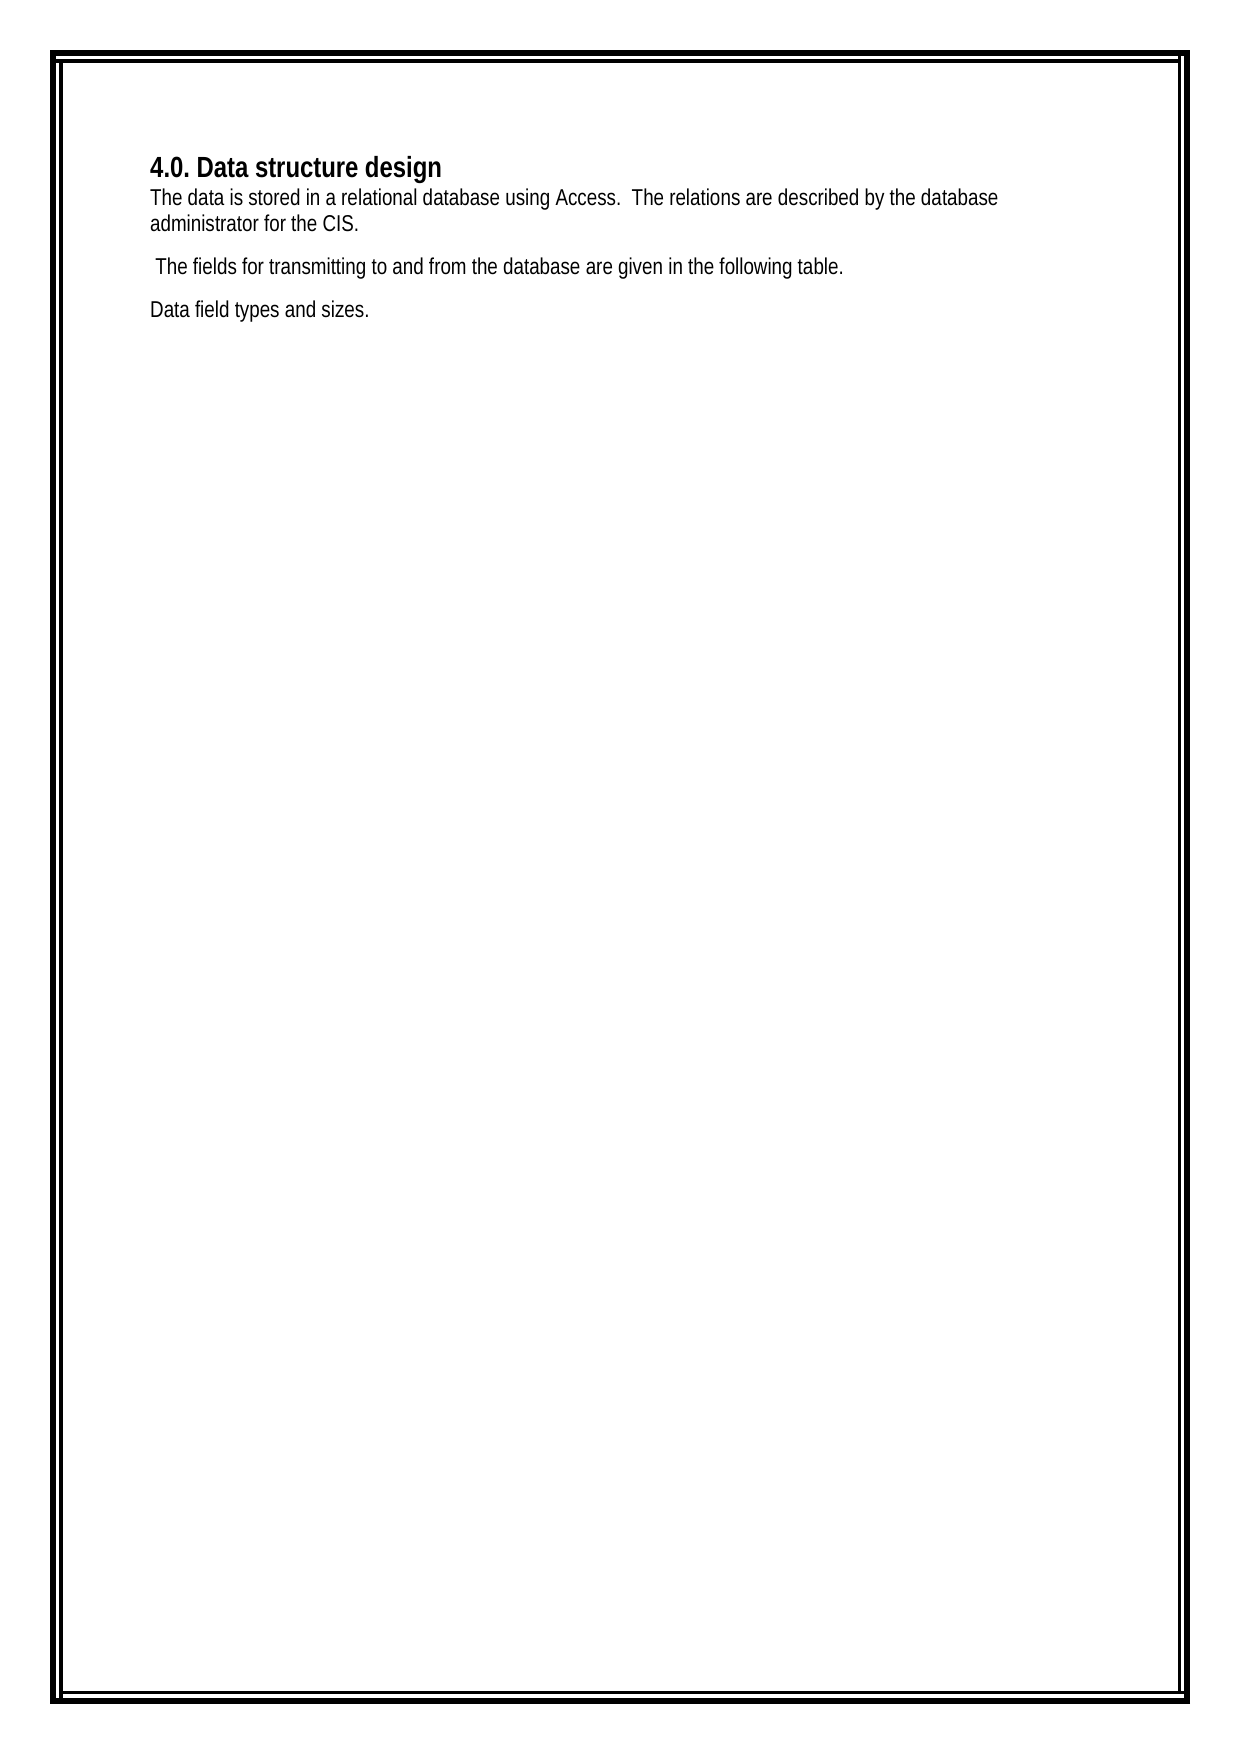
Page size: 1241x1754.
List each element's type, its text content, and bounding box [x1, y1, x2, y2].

text 4.0. Data structure design [150, 150, 1090, 183]
text The fields for transmitting to and from the database are given in the following table. [150, 253, 1090, 279]
text The data is stored in a relational database using Access. The relations are described by the database administrator for the CIS. [150, 183, 1090, 236]
text Data field types and sizes. [150, 296, 1090, 322]
